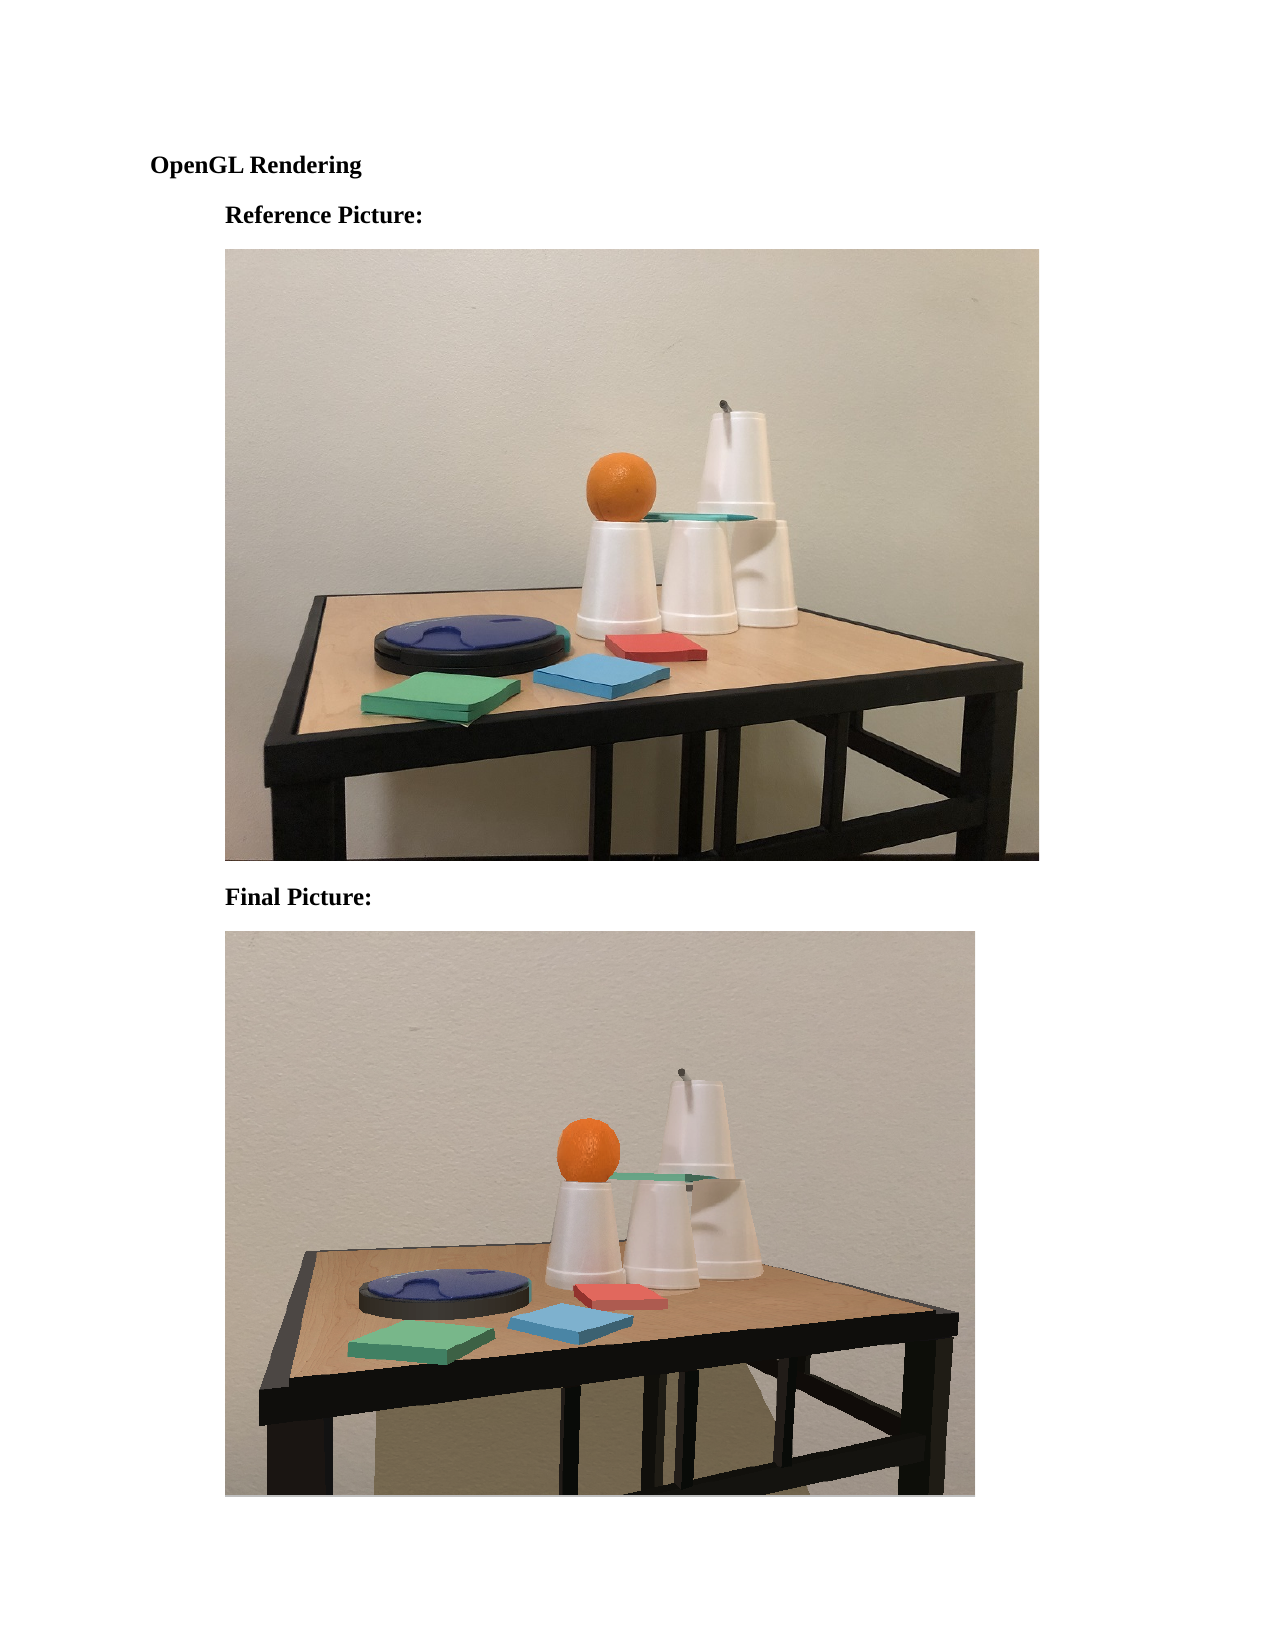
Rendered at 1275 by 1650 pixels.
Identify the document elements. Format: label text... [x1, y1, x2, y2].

picture [225, 249, 1040, 861]
text Final Picture: [225, 882, 1125, 911]
text OpenGL Rendering [150, 150, 1125, 179]
picture [225, 931, 976, 1497]
text Reference Picture: [150, 200, 1125, 228]
